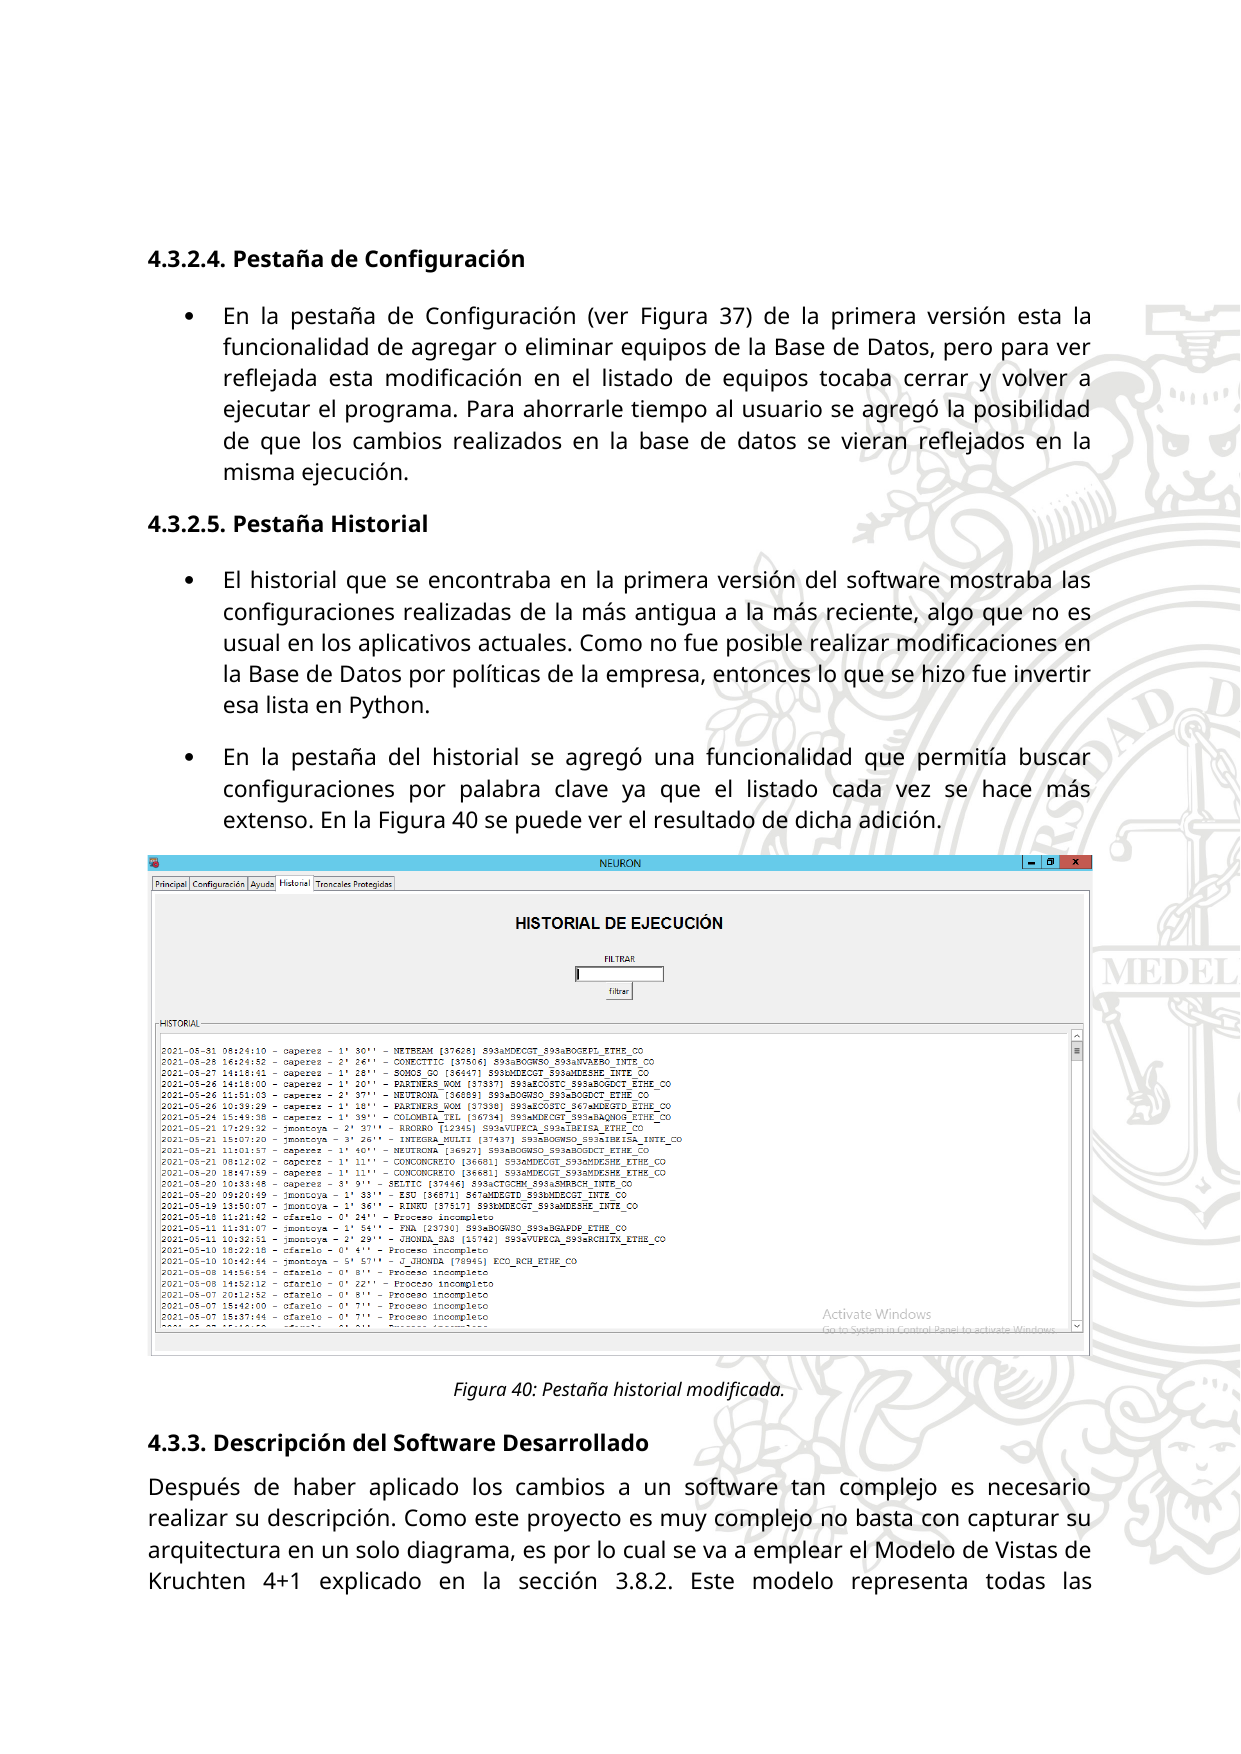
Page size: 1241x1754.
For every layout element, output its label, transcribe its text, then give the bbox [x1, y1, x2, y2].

subtitle Pestaña Historial [148, 508, 1092, 539]
subtitle Descripción del Software Desarrollado [148, 1427, 1092, 1458]
text Figura 40: Pestaña historial modificada. [148, 1377, 1092, 1402]
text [148, 1471, 1092, 1596]
picture [0, 234, 1241, 1616]
list En la pestaña de Configuración (ver Figura 37) de la primera versión esta la funcionalidad de agregar o eliminar equipos de la Base de Datos, pero para ver reflejada esta modificación en el listado de equipos tocaba cerrar y volver a ejecutar el programa. Para ahorrarle tiempo al usuario se agregó la posibilidad de que los cambios realizados en la base de datos se vieran reflejados en la misma ejecución. [185, 299, 1092, 487]
list El historial que se encontraba en la primera versión del software mostraba las configuraciones realizadas de la más antigua a la más reciente, algo que no es usual en los aplicativos actuales. Como no fue posible realizar modificaciones en la Base de Datos por políticas de la empresa, entonces lo que se hizo fue invertir esa lista en Python. [185, 564, 1092, 720]
list En la pestaña del historial se agregó una funcionalidad que permitía buscar configuraciones por palabra clave ya que el listado cada vez se hace más extenso. En la Figura 40 se puede ver el resultado de dicha adición. [185, 741, 1092, 835]
subtitle Pestaña de Configuración [148, 243, 1092, 274]
